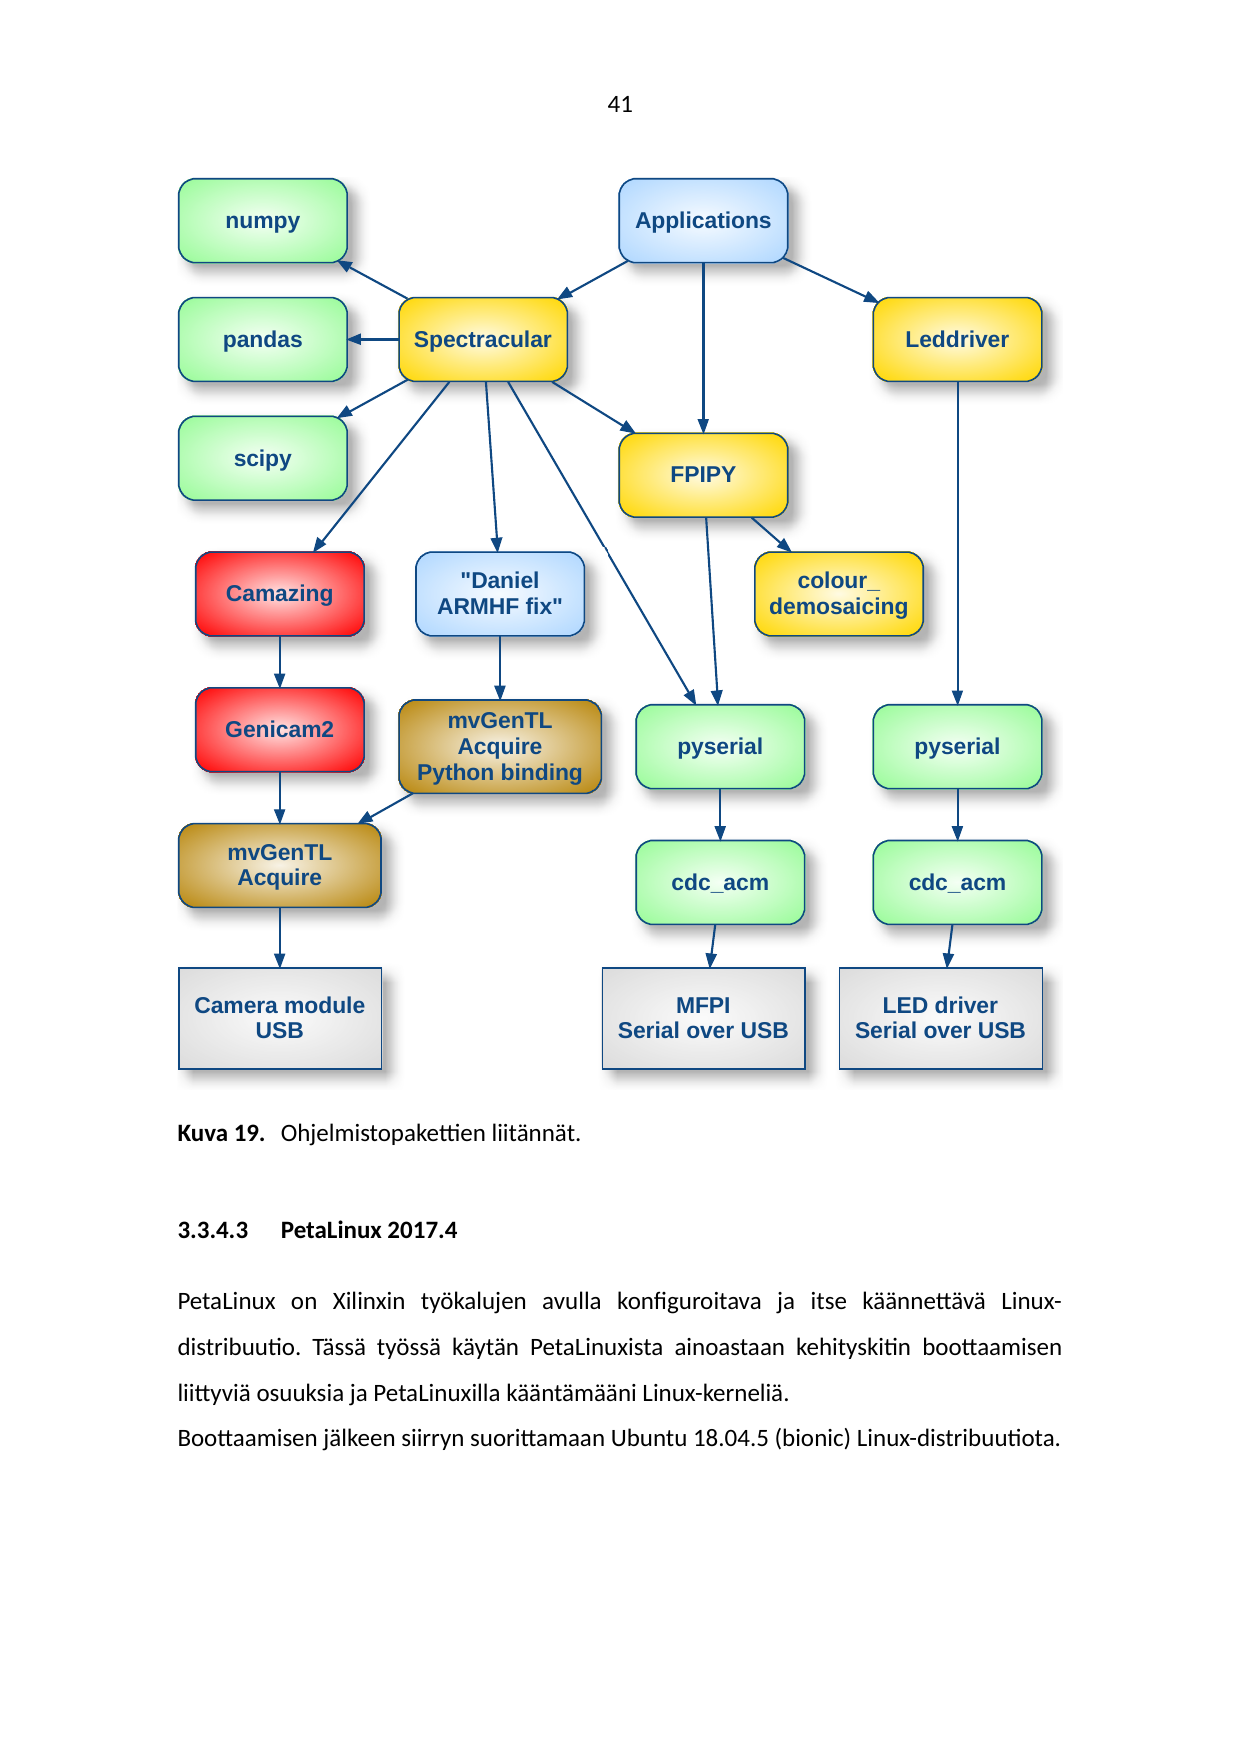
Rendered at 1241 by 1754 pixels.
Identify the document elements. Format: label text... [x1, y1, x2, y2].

subtitle PetaLinux 2017.4 [177, 1214, 1063, 1245]
text Boottaamisen jälkeen siirryn suorittamaan Ubuntu 18.04.5 (bionic) Linux-distribuutiota. [177, 1422, 1063, 1453]
text Kuva 19. Ohjelmistopakettien liitännät. [177, 1117, 1063, 1148]
text PetaLinux on Xilinxin työkalujen avulla konfiguroitava ja itse käännettävä Linux-distribuutio. Tässä työssä käytän PetaLinuxista ainoastaan kehityskitin boottaamisen liittyviä osuuksia ja PetaLinuxilla kääntämääni Linux-kerneliä. [177, 1285, 1063, 1407]
